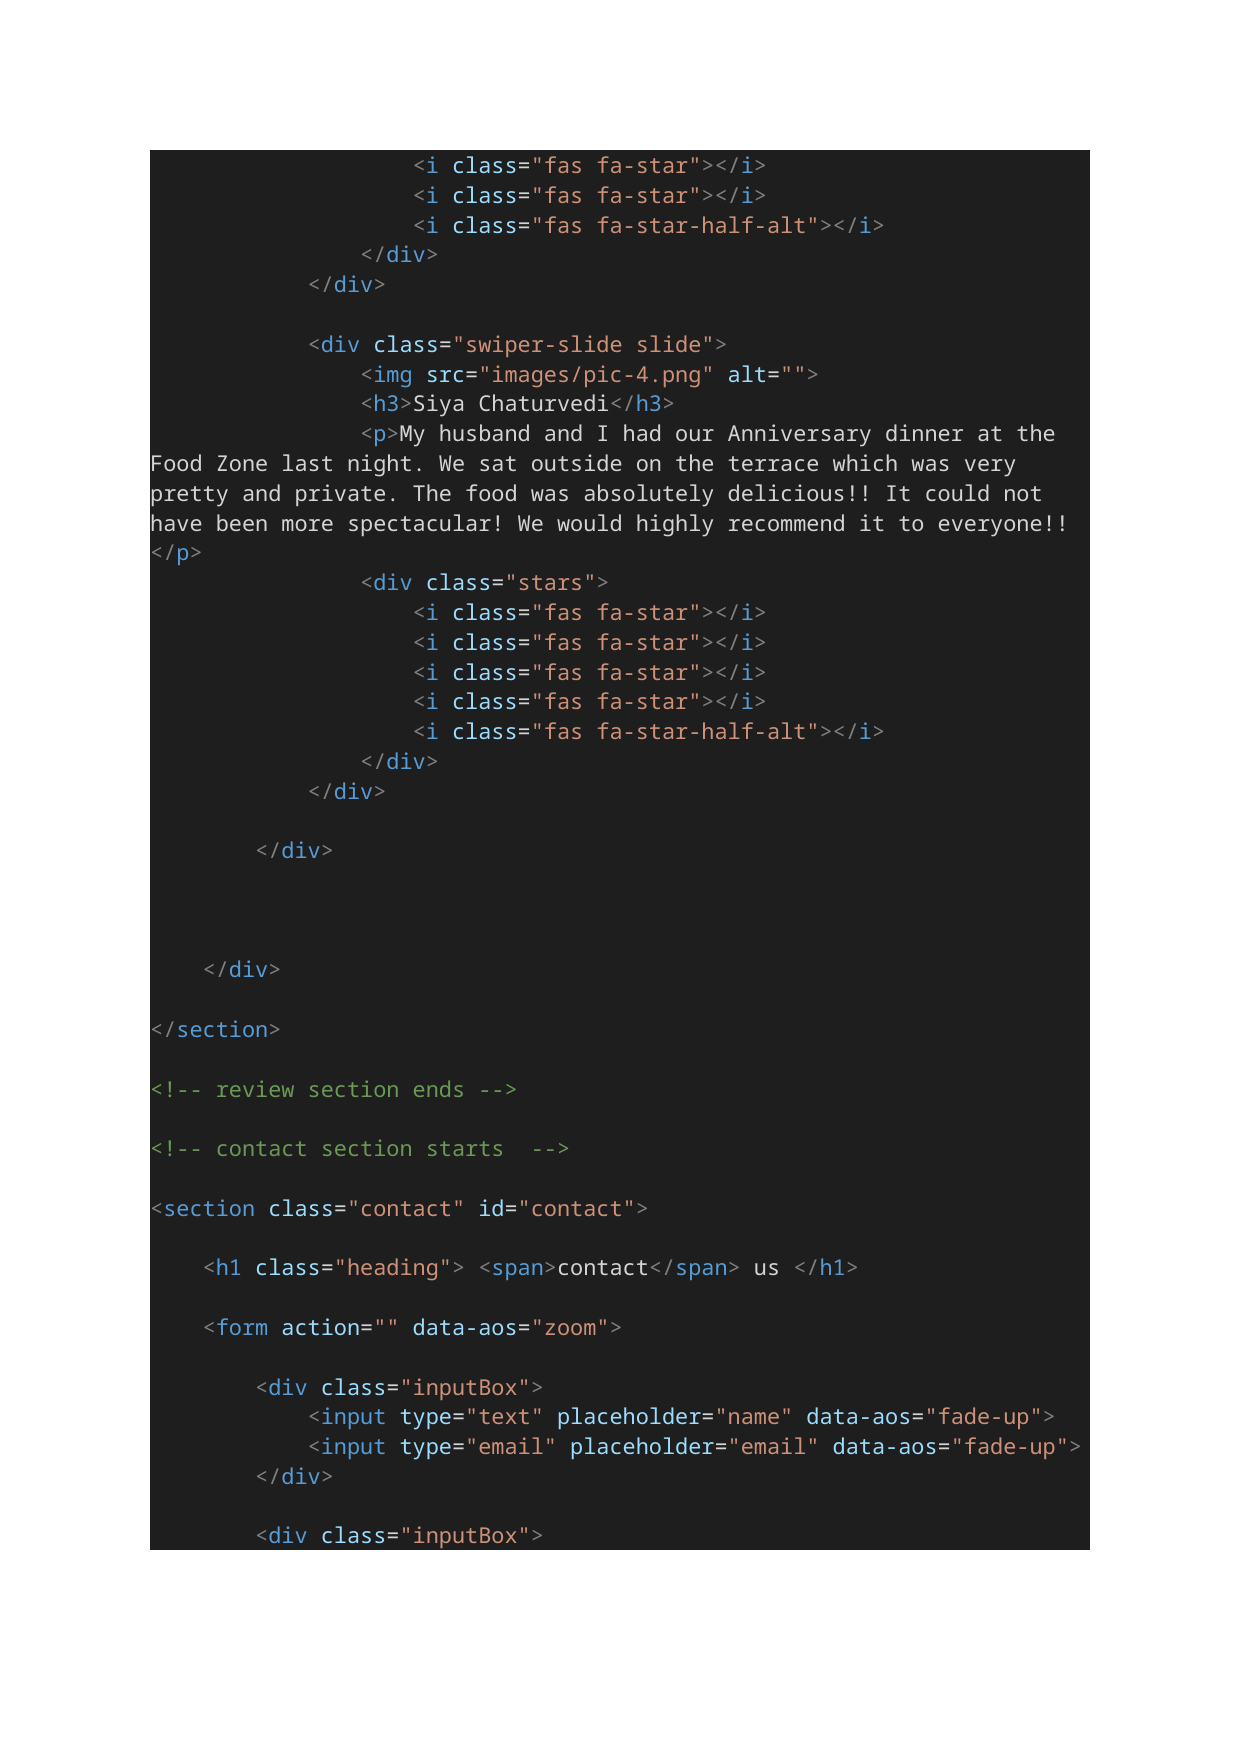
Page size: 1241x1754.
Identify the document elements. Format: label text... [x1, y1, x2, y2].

text <!-- review section ends --> [150, 1073, 1090, 1103]
text <i class="fas fa-star"></i> [150, 656, 1090, 686]
text </div> [150, 954, 1090, 984]
text </div> [150, 239, 1090, 269]
text <img src="images/pic-4.png" alt=""> [150, 358, 1090, 388]
text <!-- contact section starts --> [150, 1133, 1090, 1163]
text </div> [150, 835, 1090, 865]
text <div class="inputBox"> [150, 1371, 1090, 1401]
text <form action="" data-aos="zoom"> [150, 1312, 1090, 1342]
text <i class="fas fa-star"></i> [150, 686, 1090, 716]
text <p>My husband and I had our Anniversary dinner at the Food Zone last night. We sat outside on the terrace which was very pretty and private. The food was absolutely delicious!! It could not have been more spectacular! We would highly recommend it to everyone!!</p> [150, 418, 1090, 567]
text <i class="fas fa-star"></i> [150, 627, 1090, 656]
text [150, 150, 1090, 180]
text <input type="email" placeholder="email" data-aos="fade-up"> [150, 1431, 1090, 1461]
text <h1 class="heading"> <span>contact</span> us </h1> [150, 1252, 1090, 1282]
text <div class="stars"> [150, 567, 1090, 597]
text </div> [150, 746, 1090, 776]
text </div> [150, 269, 1090, 299]
text <h3>Siya Chaturvedi</h3> [150, 388, 1090, 418]
text </div> [150, 1461, 1090, 1491]
text <section class="contact" id="contact"> [150, 1193, 1090, 1222]
text </div> [150, 776, 1090, 805]
text <i class="fas fa-star"></i> [150, 597, 1090, 627]
text <input type="text" placeholder="name" data-aos="fade-up"> [150, 1401, 1090, 1431]
text <i class="fas fa-star"></i> [150, 180, 1090, 209]
text </section> [150, 1014, 1090, 1044]
text <i class="fas fa-star-half-alt"></i> [150, 209, 1090, 239]
text <div class="inputBox"> [150, 1520, 1090, 1550]
text <div class="swiper-slide slide"> [150, 329, 1090, 358]
text <i class="fas fa-star-half-alt"></i> [150, 716, 1090, 746]
